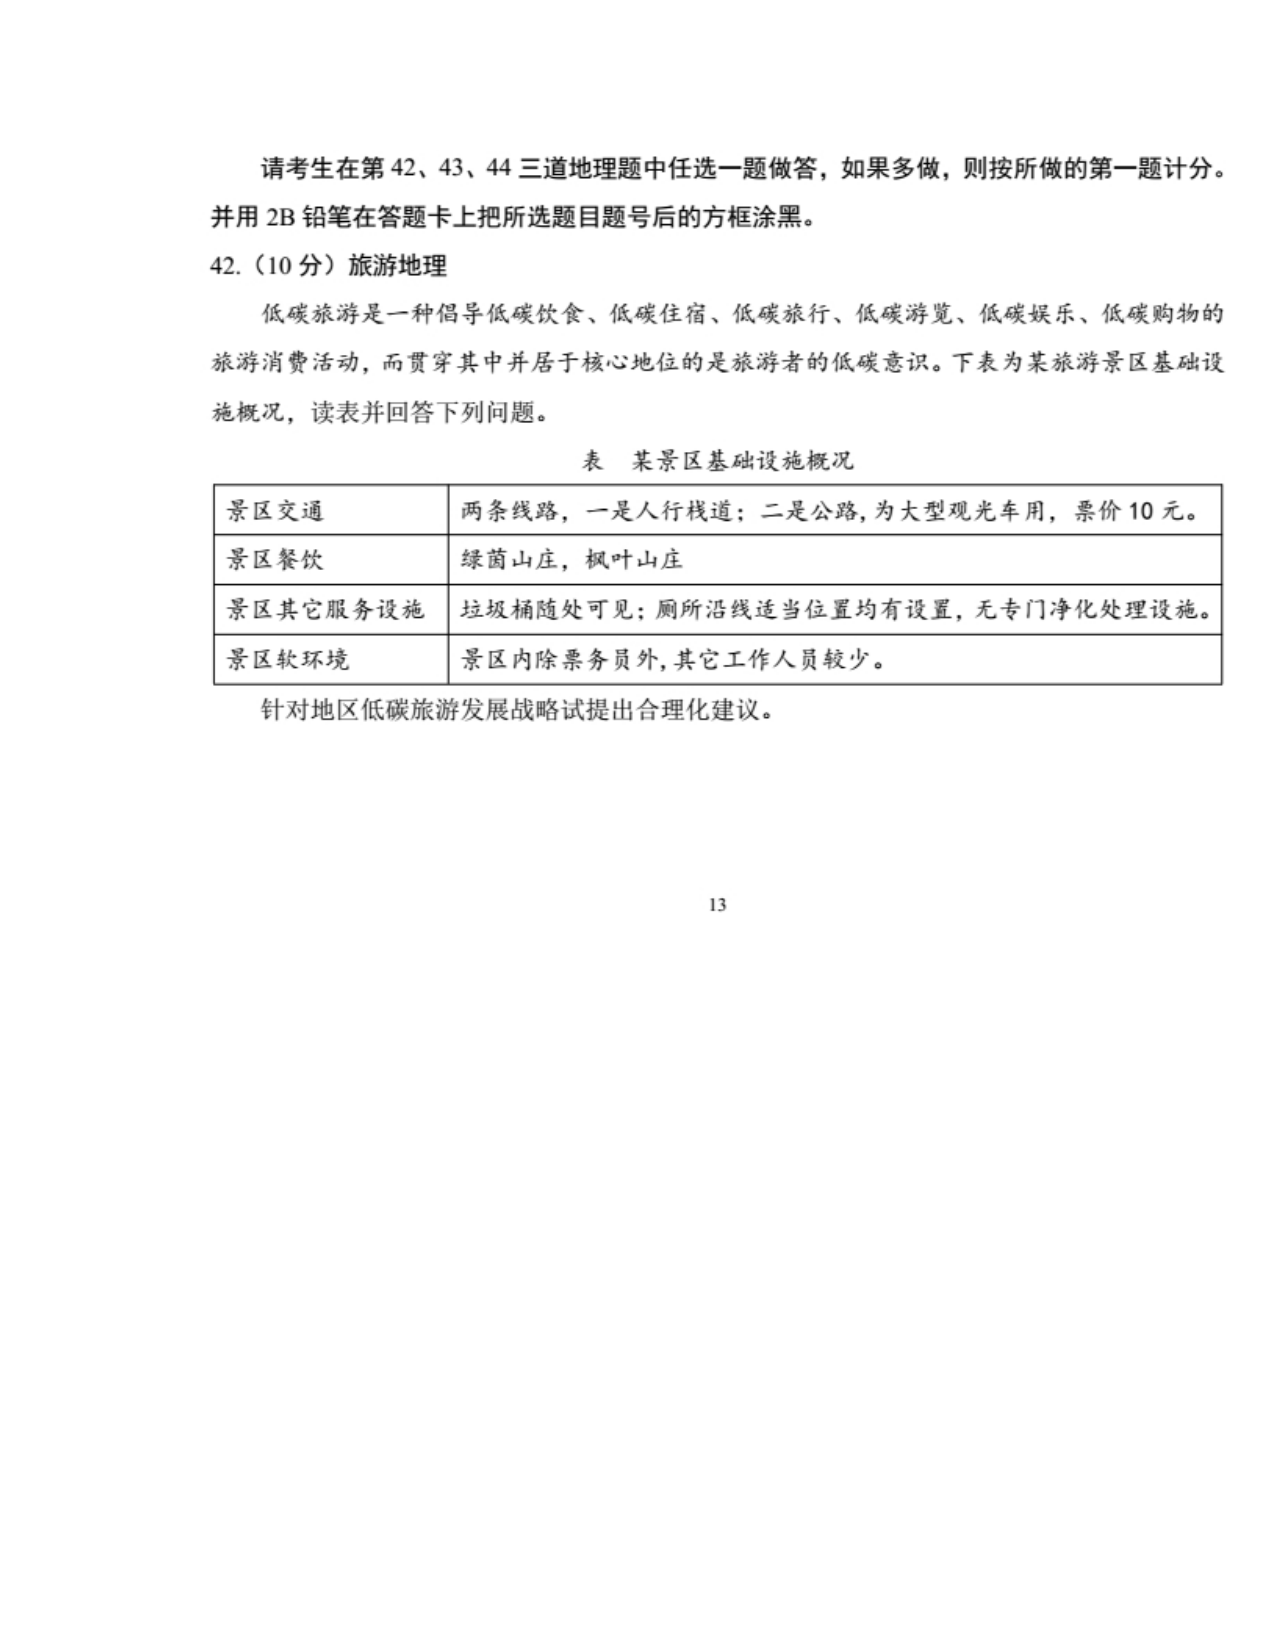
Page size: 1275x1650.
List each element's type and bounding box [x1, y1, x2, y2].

picture [187, 150, 1257, 919]
